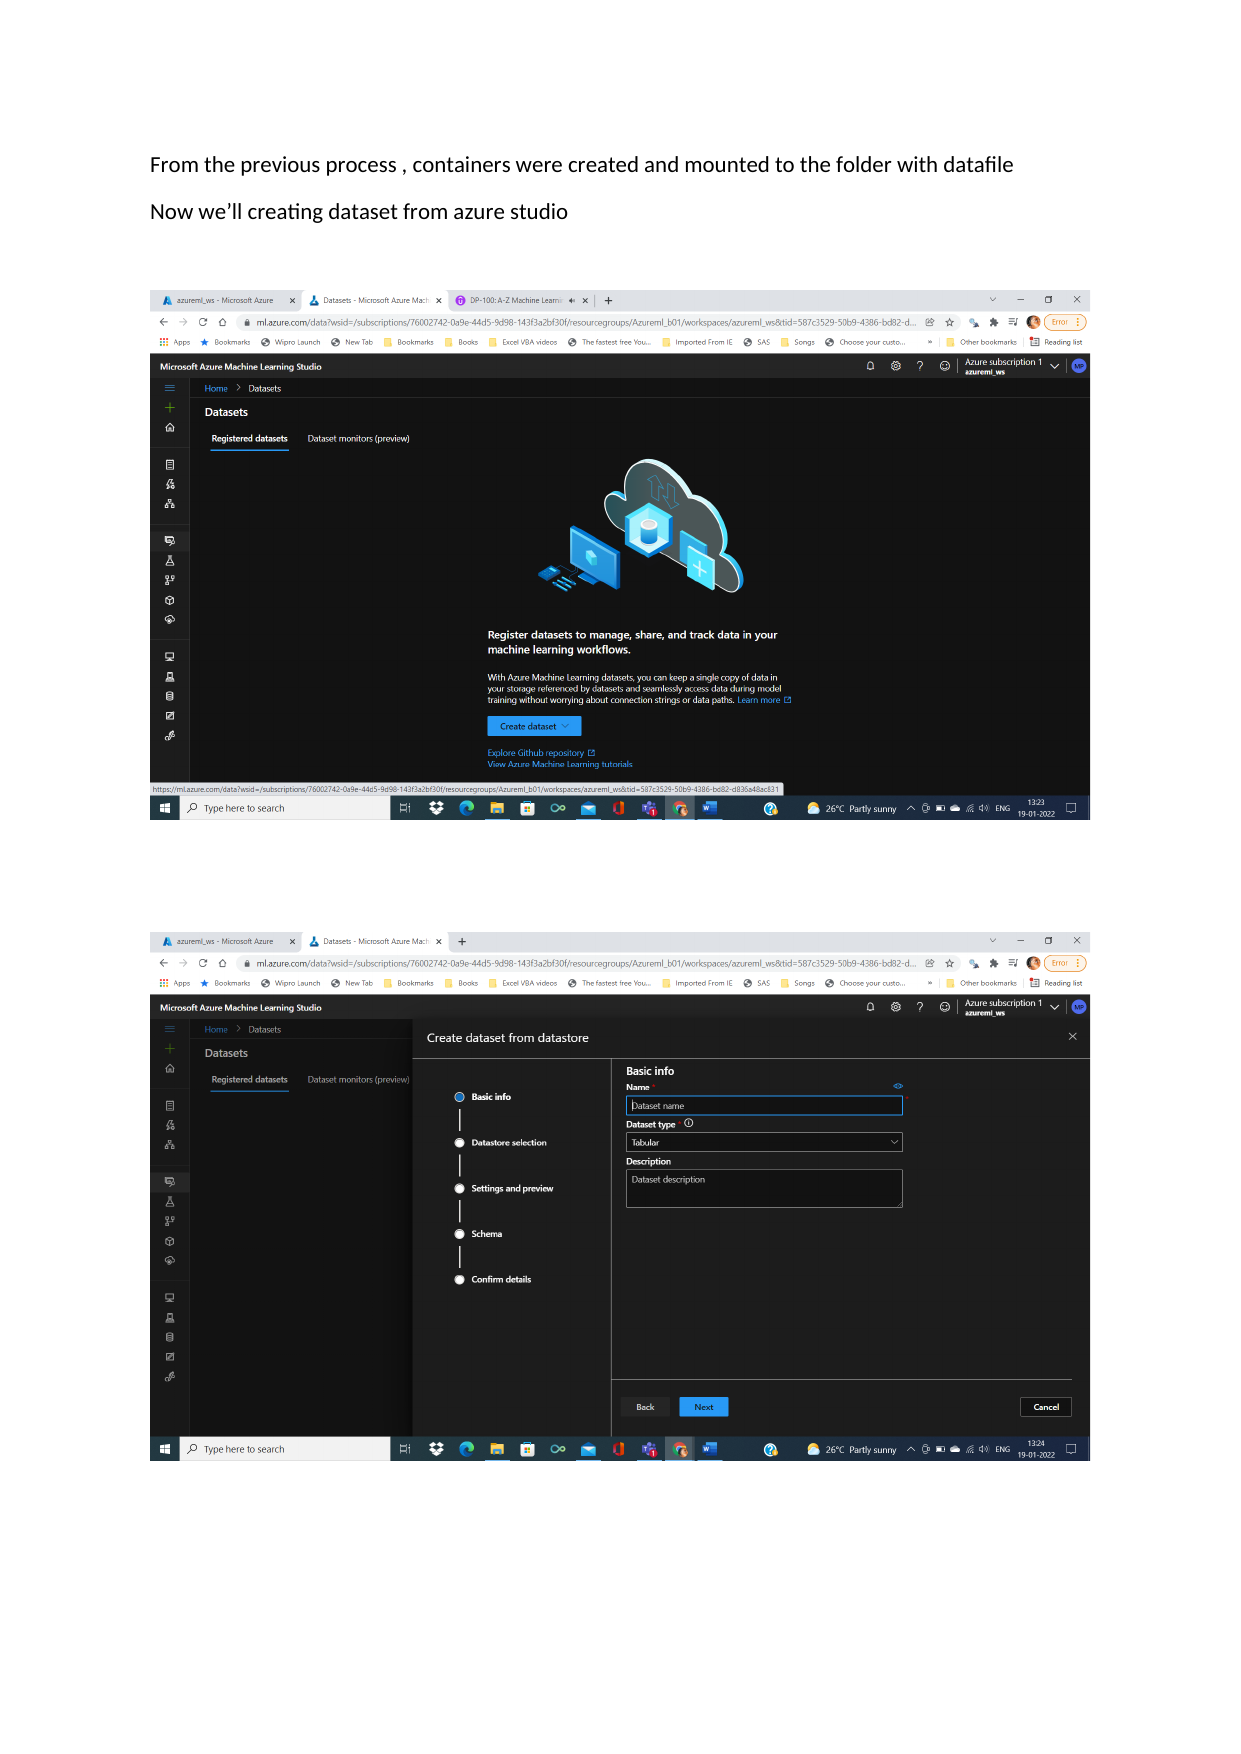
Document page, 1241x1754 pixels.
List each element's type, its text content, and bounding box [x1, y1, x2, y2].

text From the previous process , containers were created and mounted to the folder with datafile [150, 150, 1090, 178]
text Now we’ll creating dataset from azure studio [150, 197, 1090, 225]
picture [150, 932, 1091, 1461]
picture [150, 290, 1091, 820]
